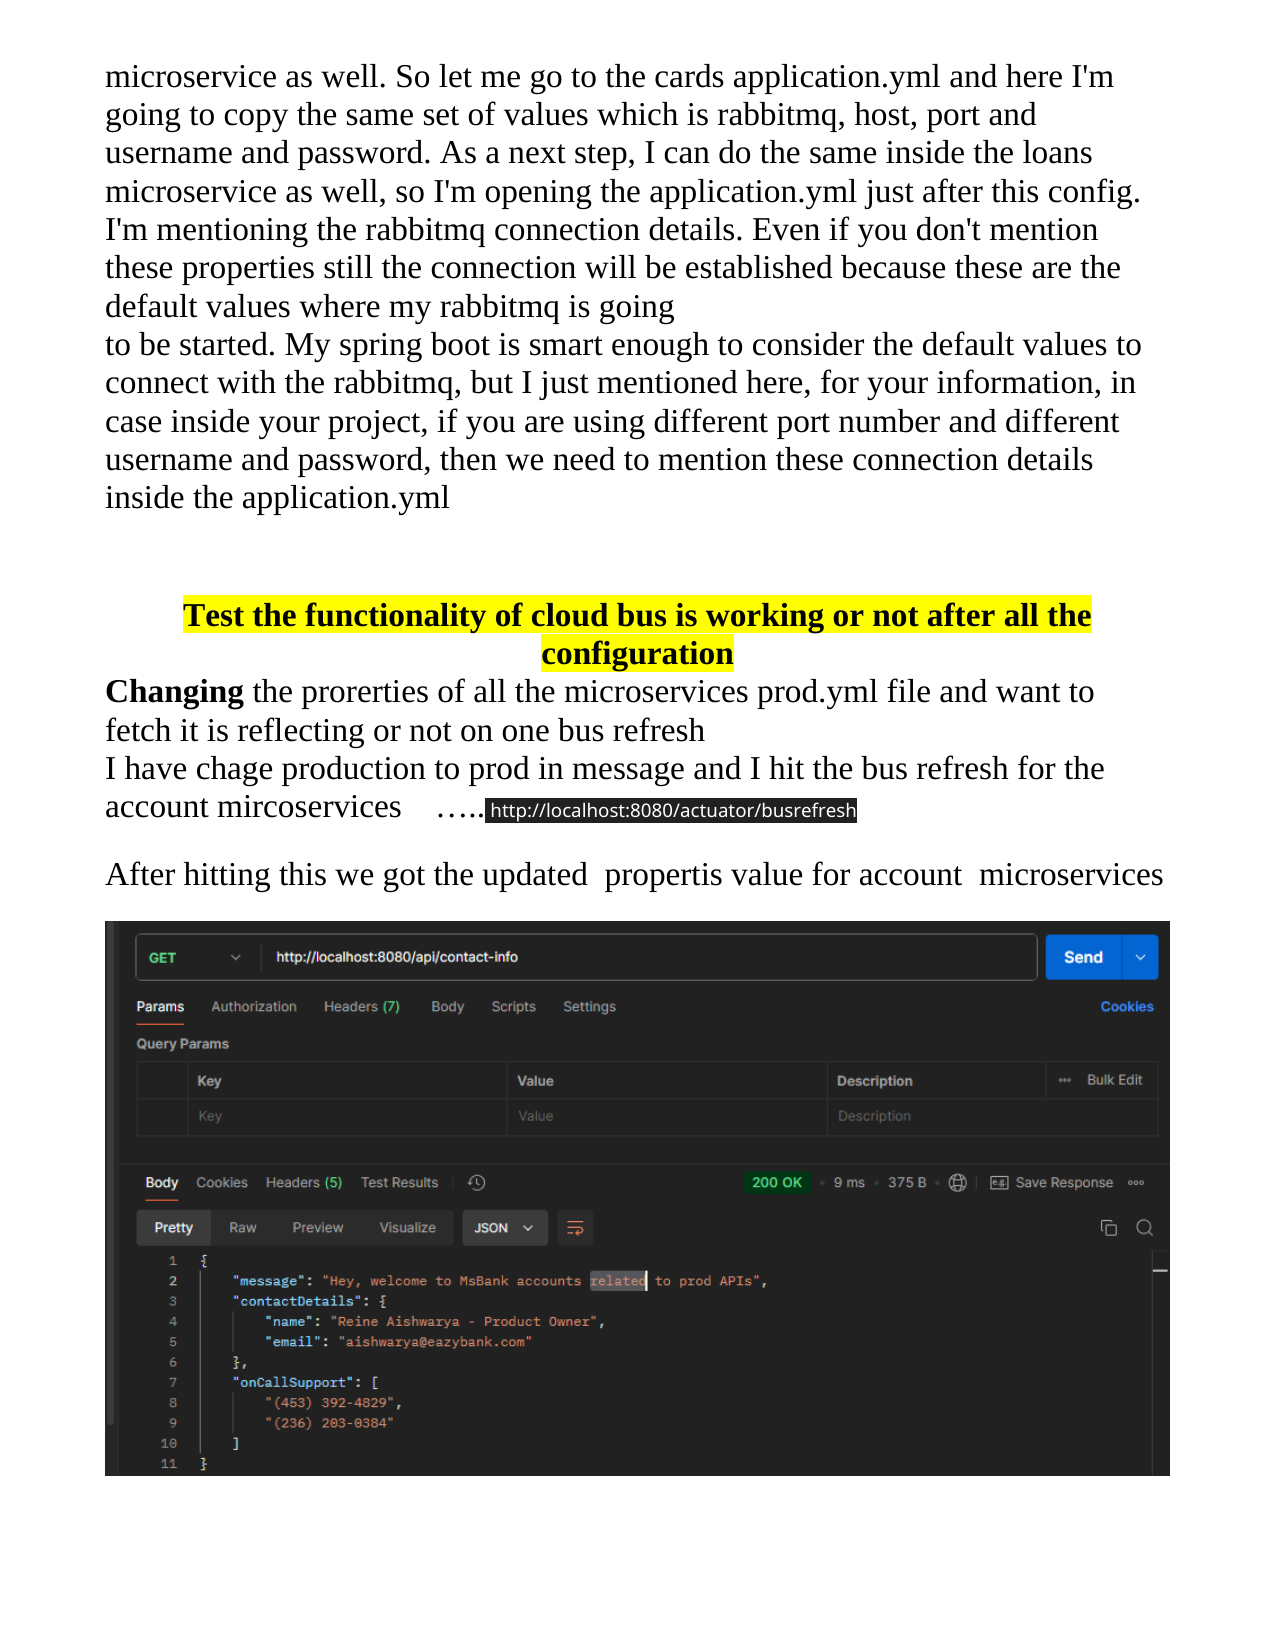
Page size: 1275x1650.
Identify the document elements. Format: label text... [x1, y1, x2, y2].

text to be started. My spring boot is smart enough to consider the default values to connect with the rabbitmq, but I just mentioned here, for your information, in case inside your project, if you are using different port number and different username and password, then we need to mention these connection details inside the application.yml [105, 324, 1170, 516]
text Changing the prorerties of all the microservices prod.yml file and want to fetch it is reflecting or not on one bus refresh I have chage production to prod in message and I hit the bus refresh for the account mircoservices ….. http://localhost:8080/actuator/busrefresh [105, 672, 1170, 825]
text After hitting this we got the updated propertis value for account microservices [105, 854, 1170, 892]
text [105, 56, 1170, 209]
picture [105, 921, 1170, 1476]
text Test the functionality of cloud bus is working or not after all the configuration [105, 595, 1170, 672]
text I'm mentioning the rabbitmq connection details. Even if you don't mention these properties still the connection will be established because these are the default values where my rabbitmq is going [105, 209, 1170, 324]
